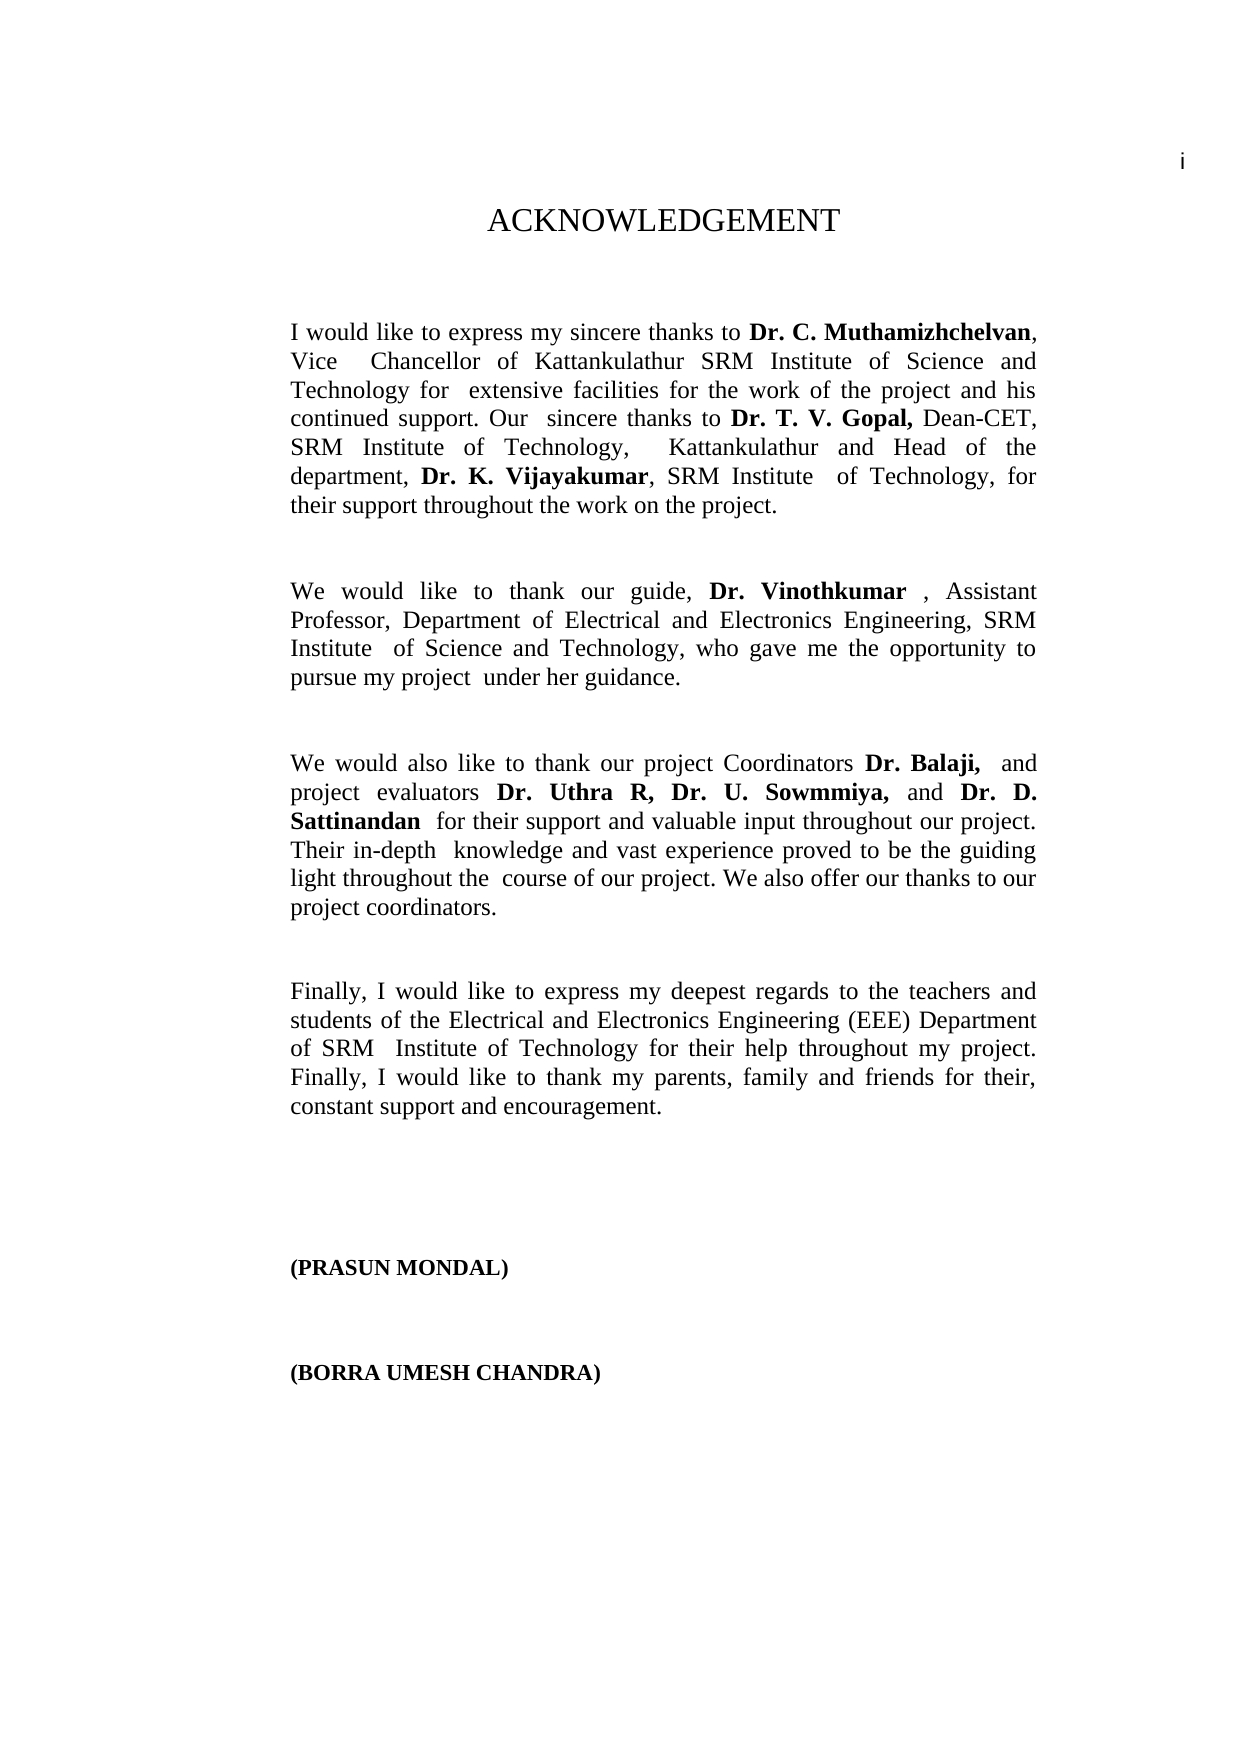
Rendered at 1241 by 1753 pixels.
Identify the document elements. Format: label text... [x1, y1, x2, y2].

text ACKNOWLEDGEMENT [290, 200, 1037, 239]
text Finally, I would like to express my deepest regards to the teachers and students of the Electrical and Electronics Engineering (EEE) Department of SRM Institute of Technology for their help throughout my project. Finally, I would like to thank my parents, family and friends for their, constant support and encouragement. [290, 976, 1037, 1120]
text (PRASUN MONDAL) [290, 1254, 1037, 1280]
text We would also like to thank our project Coordinators Dr. Balaji, and project evaluators Dr. Uthra R, Dr. U. Sowmmiya, and Dr. D. Sattinandan for their support and valuable input throughout our project. Their in-depth knowledge and vast experience proved to be the guiding light throughout the course of our project. We also offer our thanks to our project coordinators. [290, 748, 1037, 921]
text We would like to thank our guide, Dr. Vinothkumar , Assistant Professor, Department of Electrical and Electronics Engineering, SRM Institute of Science and Technology, who gave me the opportunity to pursue my project under her guidance. [290, 576, 1037, 691]
text (BORRA UMESH CHANDRA) [290, 1359, 1037, 1386]
text I would like to express my sincere thanks to Dr. C. Muthamizhchelvan, Vice Chancellor of Kattankulathur SRM Institute of Science and Technology for extensive facilities for the work of the project and his continued support. Our sincere thanks to Dr. T. V. Gopal, Dean-CET, SRM Institute of Technology, Kattankulathur and Head of the department, Dr. K. Vijayakumar, SRM Institute of Technology, for their support throughout the work on the project. [290, 317, 1037, 518]
